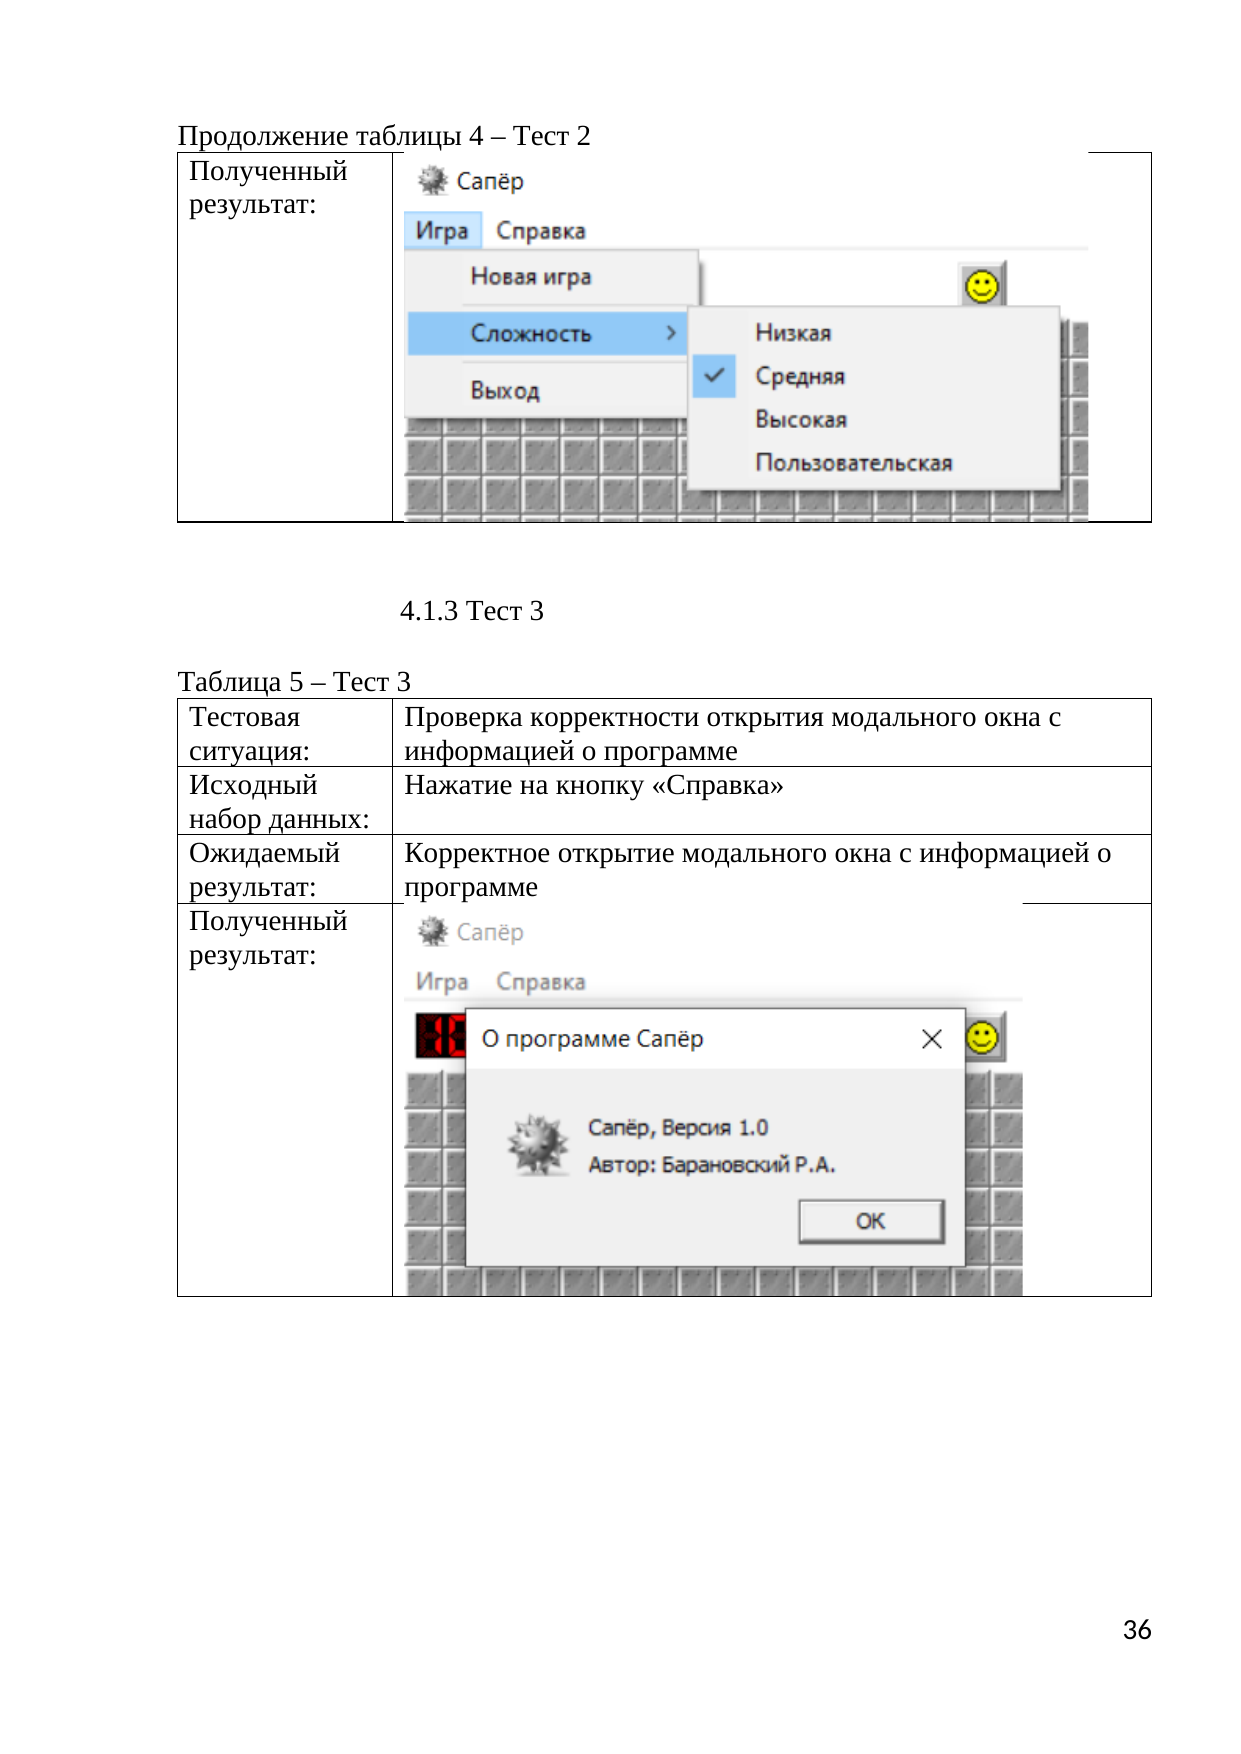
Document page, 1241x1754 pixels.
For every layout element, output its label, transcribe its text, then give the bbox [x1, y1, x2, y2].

picture [404, 152, 1089, 522]
table_cell Исходный набор данных: [178, 767, 392, 834]
table_cell Корректное открытие модального окна с информацией о программе [393, 835, 1151, 902]
table_cell [393, 904, 404, 1296]
table_cell Нажатие на кнопку «Справка» [393, 767, 1151, 834]
table_cell [1023, 904, 1151, 1296]
text Продолжение таблицы 4 – Тест 2 [177, 118, 1152, 152]
table_header Проверка корректности открытия модального окна с информацией о программе [393, 699, 1151, 766]
table_header Полученный результат: [178, 153, 392, 521]
table_header Тестовая ситуация: [178, 699, 392, 766]
picture [404, 903, 1023, 1296]
table_header [1089, 153, 1151, 521]
text Таблица 5 – Тест 3 [177, 664, 1152, 698]
table_cell Полученный результат: [178, 904, 392, 1296]
subtitle Тест 3 [326, 593, 1152, 627]
table_cell Ожидаемый результат: [178, 835, 392, 902]
table_header [393, 153, 404, 521]
